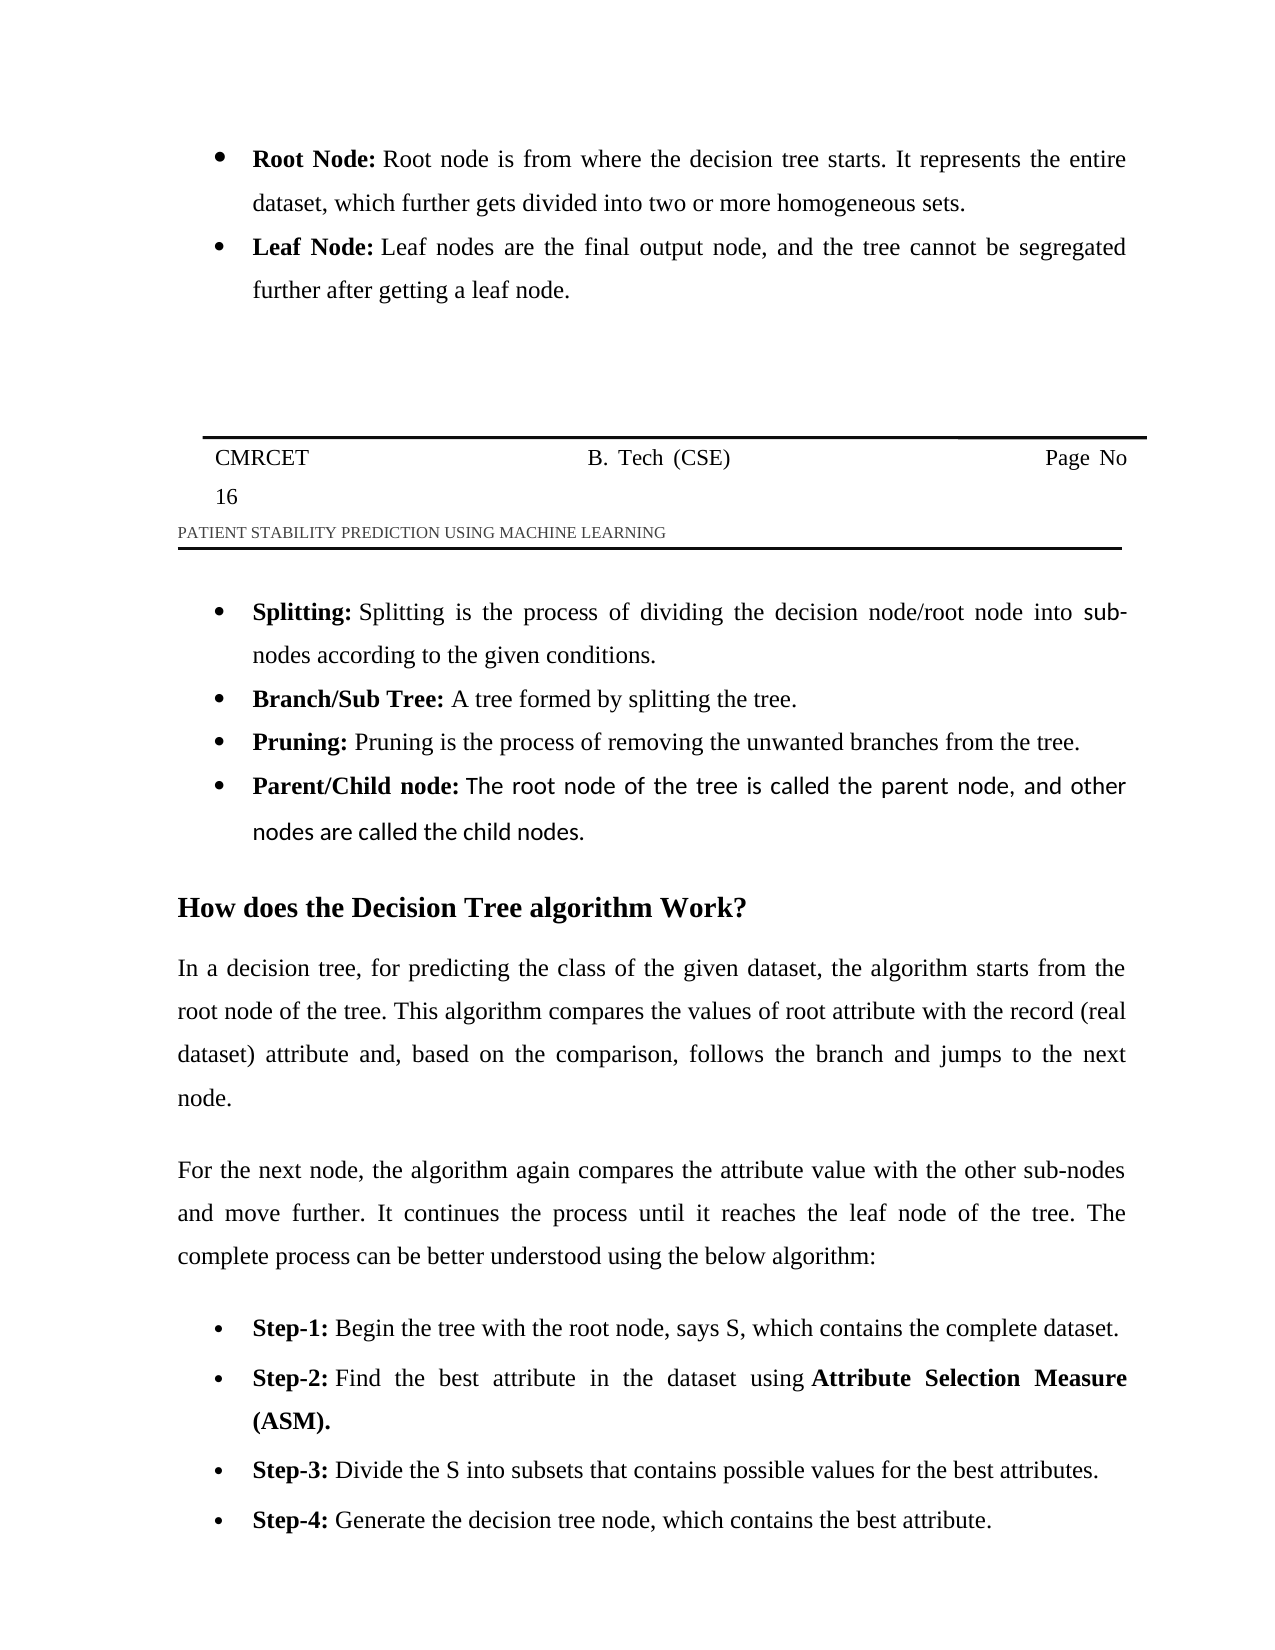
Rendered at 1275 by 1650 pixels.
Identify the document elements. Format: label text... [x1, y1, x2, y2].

list Leaf Node: Leaf nodes are the final output node, and the tree cannot be segregated further after getting a leaf node. [215, 232, 1127, 303]
text CMRCET B. Tech (CSE) Page No 16 [215, 444, 1127, 509]
text How does the Decision Tree algorithm Work? [177, 891, 1127, 924]
list Pruning: Pruning is the process of removing the unwanted branches from the tree. [215, 727, 1127, 756]
list Splitting: Splitting is the process of dividing the decision node/root node into sub-nodes according to the given conditions. [215, 596, 1127, 669]
list Step-4: Generate the decision tree node, which contains the best attribute. [215, 1505, 1127, 1533]
text In a decision tree, for predicting the class of the given dataset, the algorithm starts from the root node of the tree. This algorithm compares the values of root attribute with the record (real dataset) attribute and, based on the comparison, follows the branch and jumps to the next node. [177, 953, 1127, 1111]
list Branch/Sub Tree: A tree formed by splitting the tree. [215, 684, 1127, 712]
list Step-1: Begin the tree with the root node, says S, which contains the complete dataset. [215, 1313, 1127, 1342]
text For the next node, the algorithm again compares the attribute value with the other sub-nodes and move further. It continues the process until it reaches the leaf node of the tree. The complete process can be better understood using the below algorithm: [177, 1155, 1127, 1270]
text PATIENT STABILITY PREDICTION USING MACHINE LEARNING [177, 523, 1127, 542]
list Step-3: Divide the S into subsets that contains possible values for the best attributes. [215, 1455, 1127, 1484]
list Step-2: Find the best attribute in the dataset using Attribute Selection Measure (ASM). [215, 1363, 1127, 1435]
list Parent/Child node: The root node of the tree is called the parent node, and other nodes are called the child nodes. [215, 770, 1127, 846]
list Root Node: Root node is from where the decision tree starts. It represents the entire dataset, which further gets divided into two or more homogeneous sets. [215, 144, 1127, 217]
